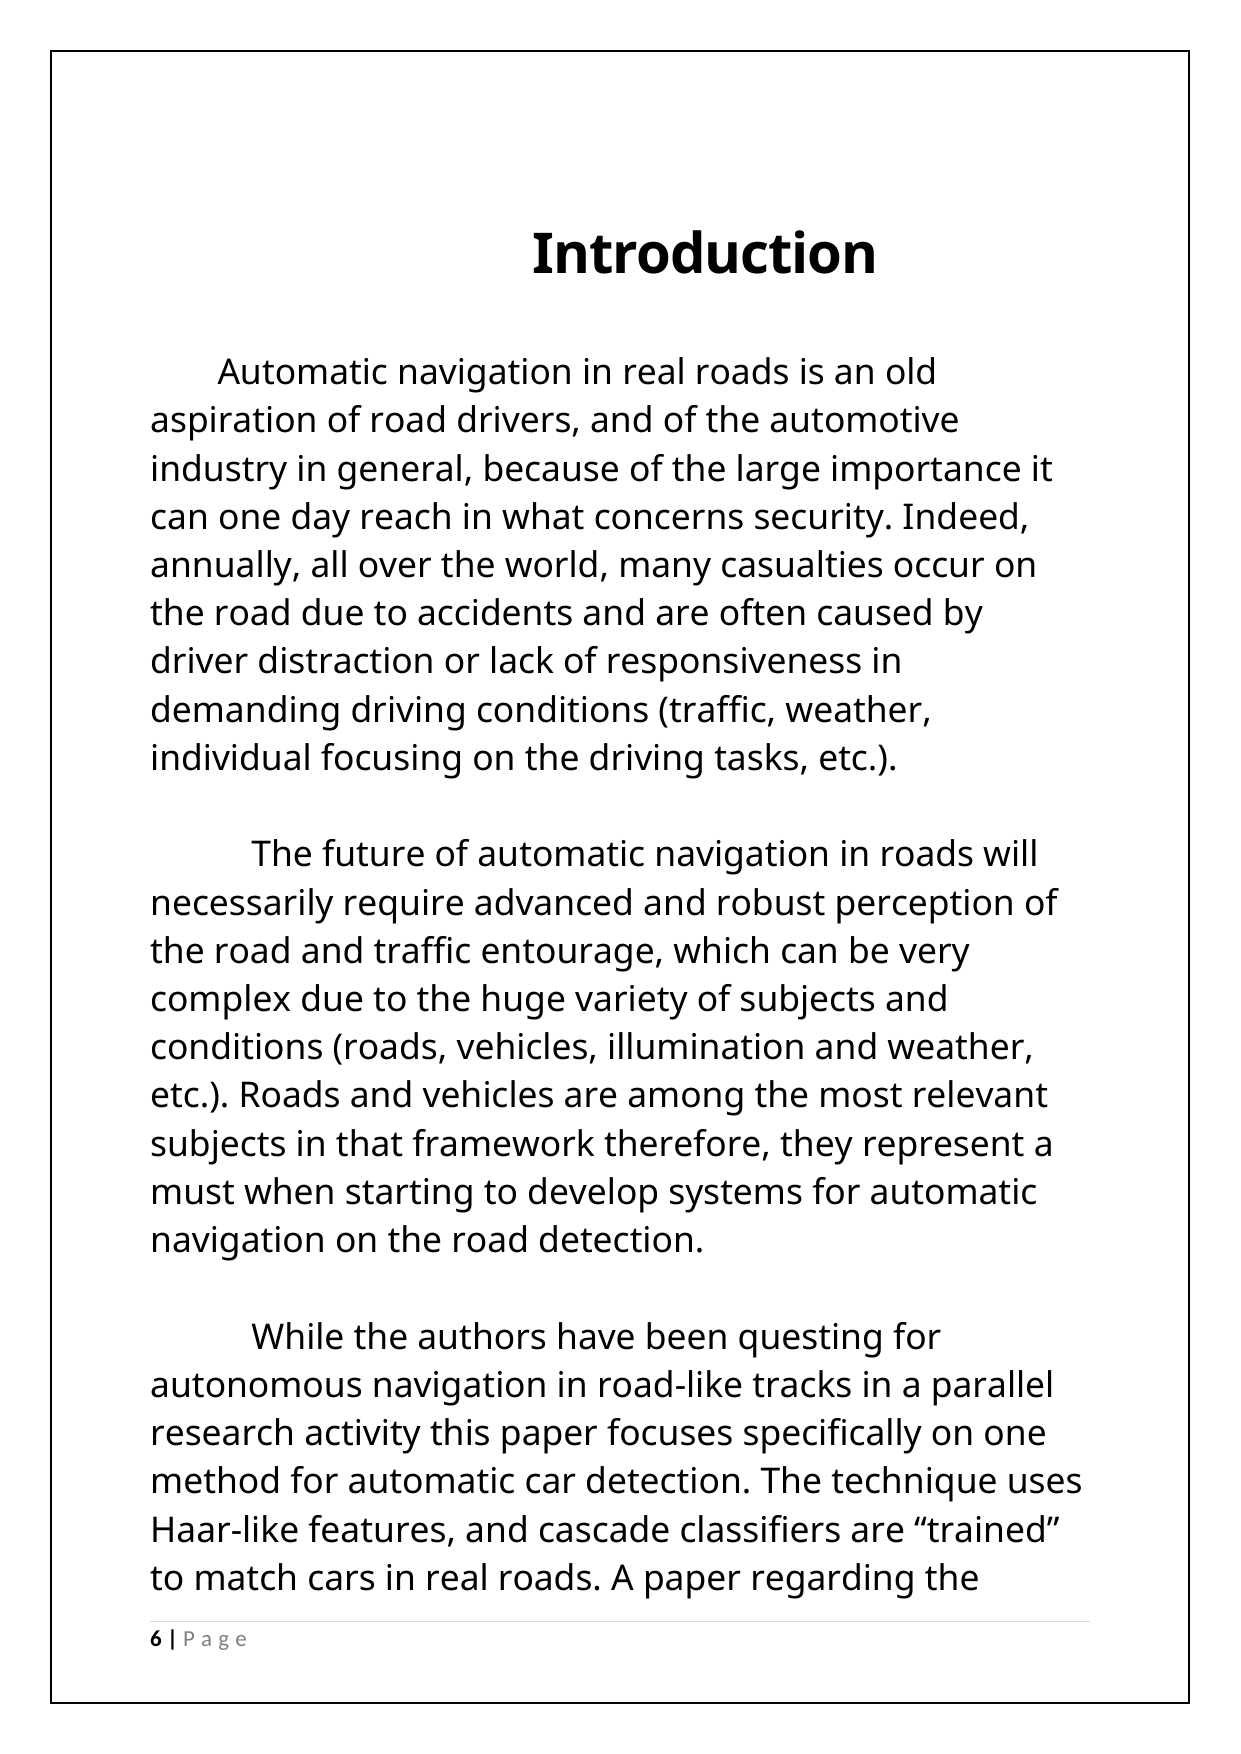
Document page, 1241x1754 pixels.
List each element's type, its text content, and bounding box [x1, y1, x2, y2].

text Automatic navigation in real roads is an old aspiration of road drivers, and of the automotive industry in general, because of the large importance it can one day reach in what concerns security. Indeed, annually, all over the world, many casualties occur on the road due to accidents and are often caused by driver distraction or lack of responsiveness in demanding driving conditions (traffic, weather, individual focusing on the driving tasks, etc.). [150, 347, 1090, 781]
text The future of automatic navigation in roads will necessarily require advanced and robust perception of the road and traffic entourage, which can be very complex due to the huge variety of subjects and conditions (roads, vehicles, illumination and weather, etc.). Roads and vehicles are among the most relevant subjects in that framework therefore, they represent a must when starting to develop systems for automatic navigation on the road detection. [150, 829, 1090, 1263]
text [150, 1311, 1090, 1601]
title Introduction [150, 214, 1090, 291]
